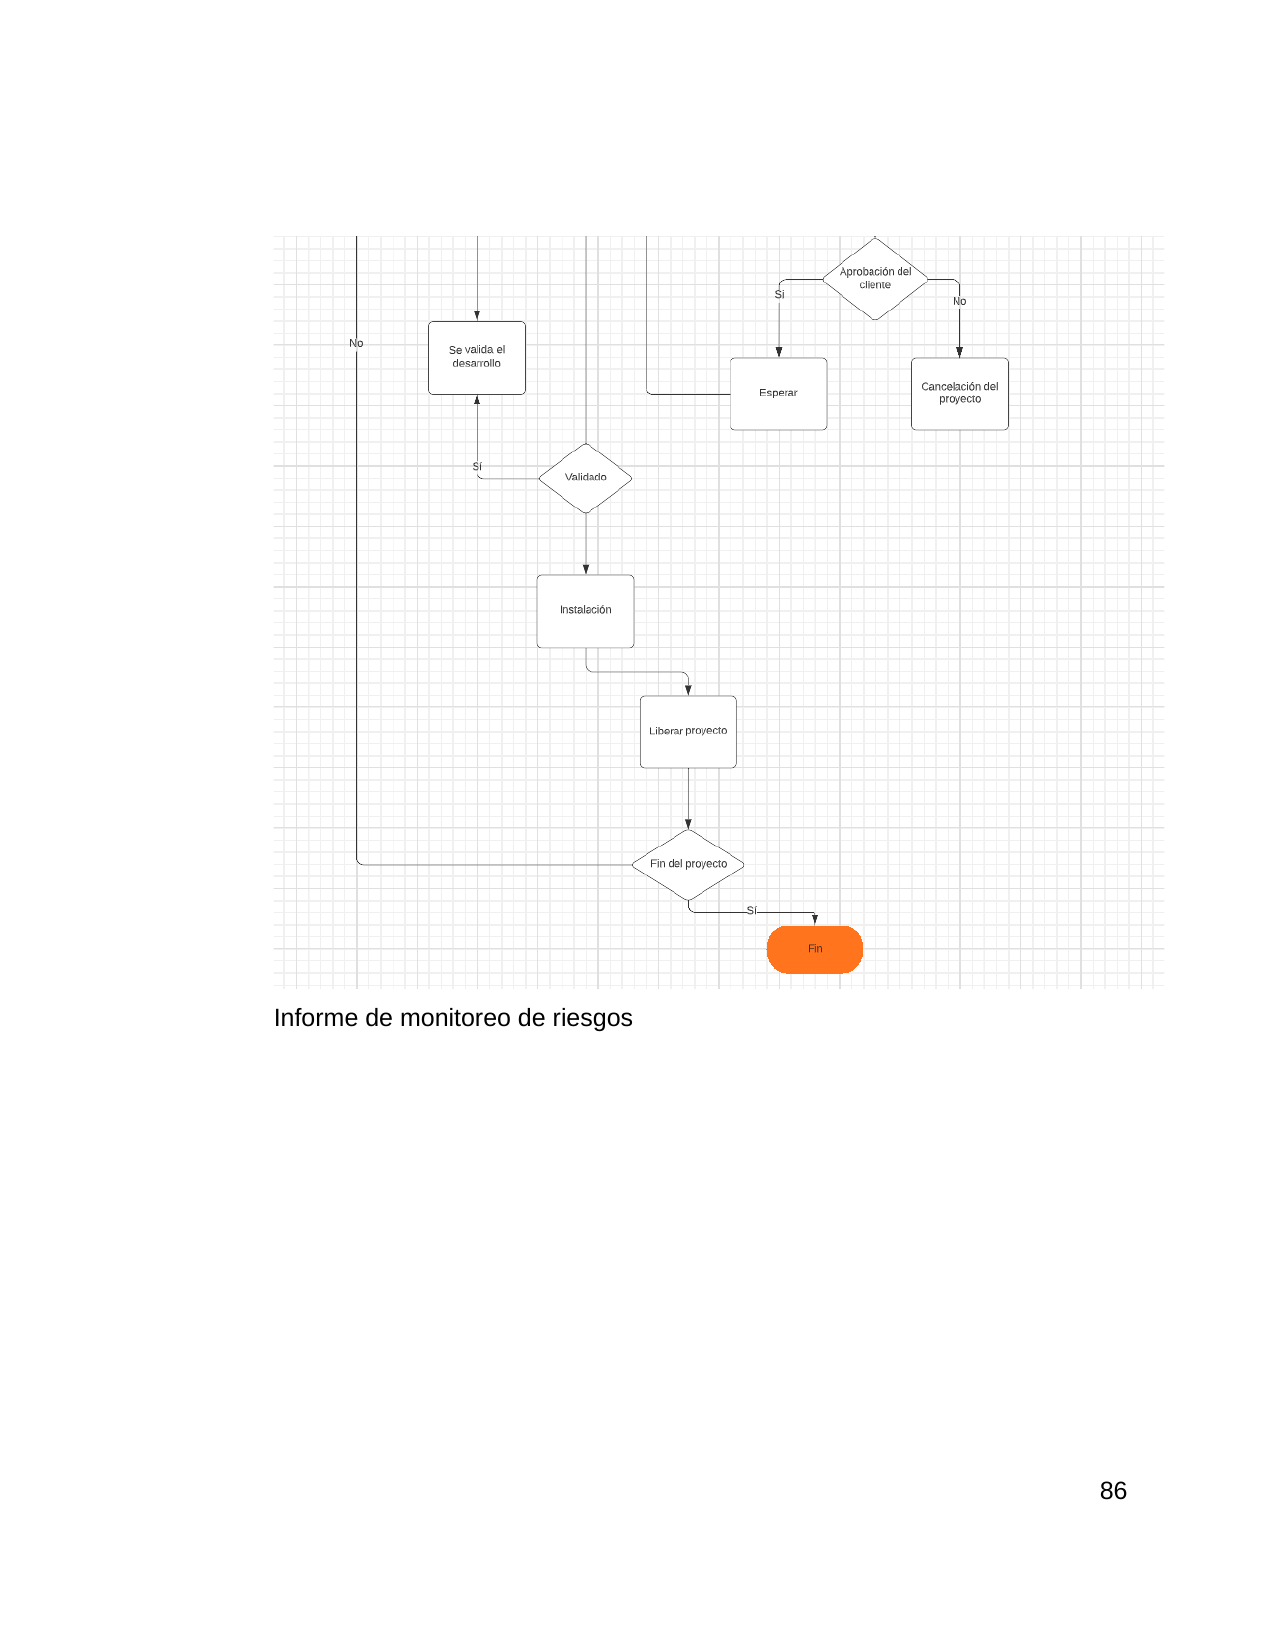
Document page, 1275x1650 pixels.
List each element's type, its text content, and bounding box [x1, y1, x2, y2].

text Informe de monitoreo de riesgos [273, 989, 1127, 1032]
picture [273, 236, 1165, 989]
